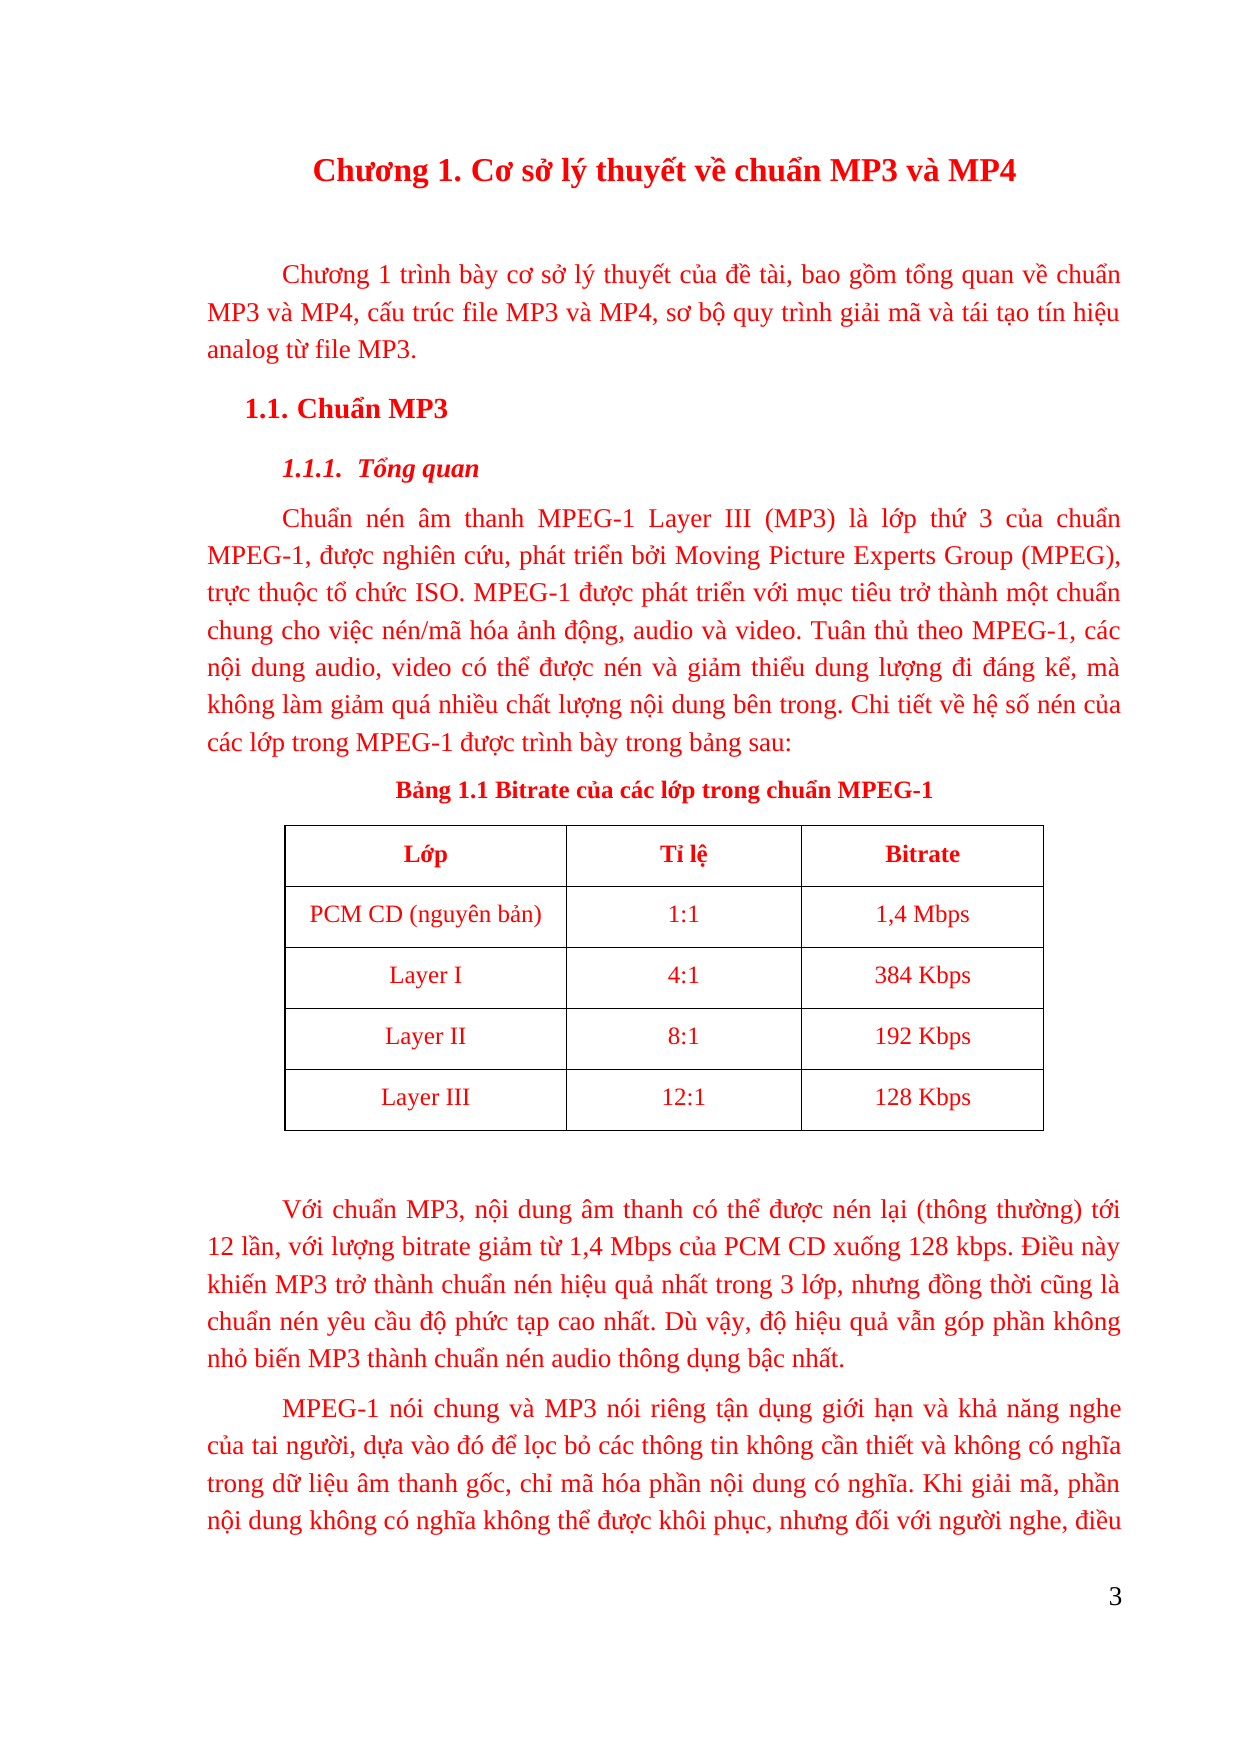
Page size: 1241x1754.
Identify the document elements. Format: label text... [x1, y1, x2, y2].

table_header Tỉ lệ [567, 826, 801, 886]
table_cell 192 Kbps [802, 1009, 1043, 1069]
text Chương 1 trình bày cơ sở lý thuyết của đề tài, bao gồm tổng quan về chuẩn MP3 và MP4, cấu trúc file MP3 và MP4, sơ bộ quy trình giải mã và tái tạo tín hiệu analog từ file MP3. [207, 258, 1122, 364]
table_cell 12:1 [567, 1070, 801, 1130]
table_header Lớp [286, 826, 566, 886]
table_cell 128 Kbps [802, 1070, 1043, 1130]
table_cell PCM CD (nguyên bản) [286, 887, 566, 947]
subtitle Chuẩn MP3 [244, 391, 1122, 425]
table_cell 8:1 [567, 1009, 801, 1069]
table_cell 1,4 Mbps [802, 887, 1043, 947]
table_cell Layer III [286, 1070, 566, 1130]
subtitle Tổng quan [282, 452, 1122, 483]
table_header Bitrate [802, 826, 1043, 886]
table_cell Layer I [286, 948, 566, 1008]
subtitle Cơ sở lý thuyết về chuẩn MP3 và MP4 [207, 150, 1122, 188]
table_cell 4:1 [567, 948, 801, 1008]
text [207, 1392, 1122, 1535]
text Với chuẩn MP3, nội dung âm thanh có thể được nén lại (thông thường) tới 12 lần, với lượng bitrate giảm từ 1,4 Mbps của PCM CD xuống 128 kbps. Điều này khiến MP3 trở thành chuẩn nén hiệu quả nhất trong 3 lớp, nhưng đồng thời cũng là chuẩn nén yêu cầu độ phức tạp cao nhất. Dù vậy, độ hiệu quả vẫn góp phần không nhỏ biến MP3 thành chuẩn nén audio thông dụng bậc nhất. [207, 1193, 1122, 1373]
table_cell 384 Kbps [802, 948, 1043, 1008]
text Bảng 1.1 Bitrate của các lớp trong chuẩn MPEG-1 [207, 776, 1122, 804]
table_cell Layer II [286, 1009, 566, 1069]
text Chuẩn nén âm thanh MPEG-1 Layer III (MP3) là lớp thứ 3 của chuẩn MPEG-1, được nghiên cứu, phát triển bởi Moving Picture Experts Group (MPEG), trực thuộc tổ chức ISO. MPEG-1 được phát triển với mục tiêu trở thành một chuẩn chung cho việc nén/mã hóa ảnh động, audio và video. Tuân thủ theo MPEG-1, các nội dung audio, video có thể được nén và giảm thiểu dung lượng đi đáng kể, mà không làm giảm quá nhiều chất lượng nội dung bên trong. Chi tiết về hệ số nén của các lớp trong MPEG-1 được trình bày trong bảng sau: [207, 502, 1122, 757]
table_cell 1:1 [567, 887, 801, 947]
